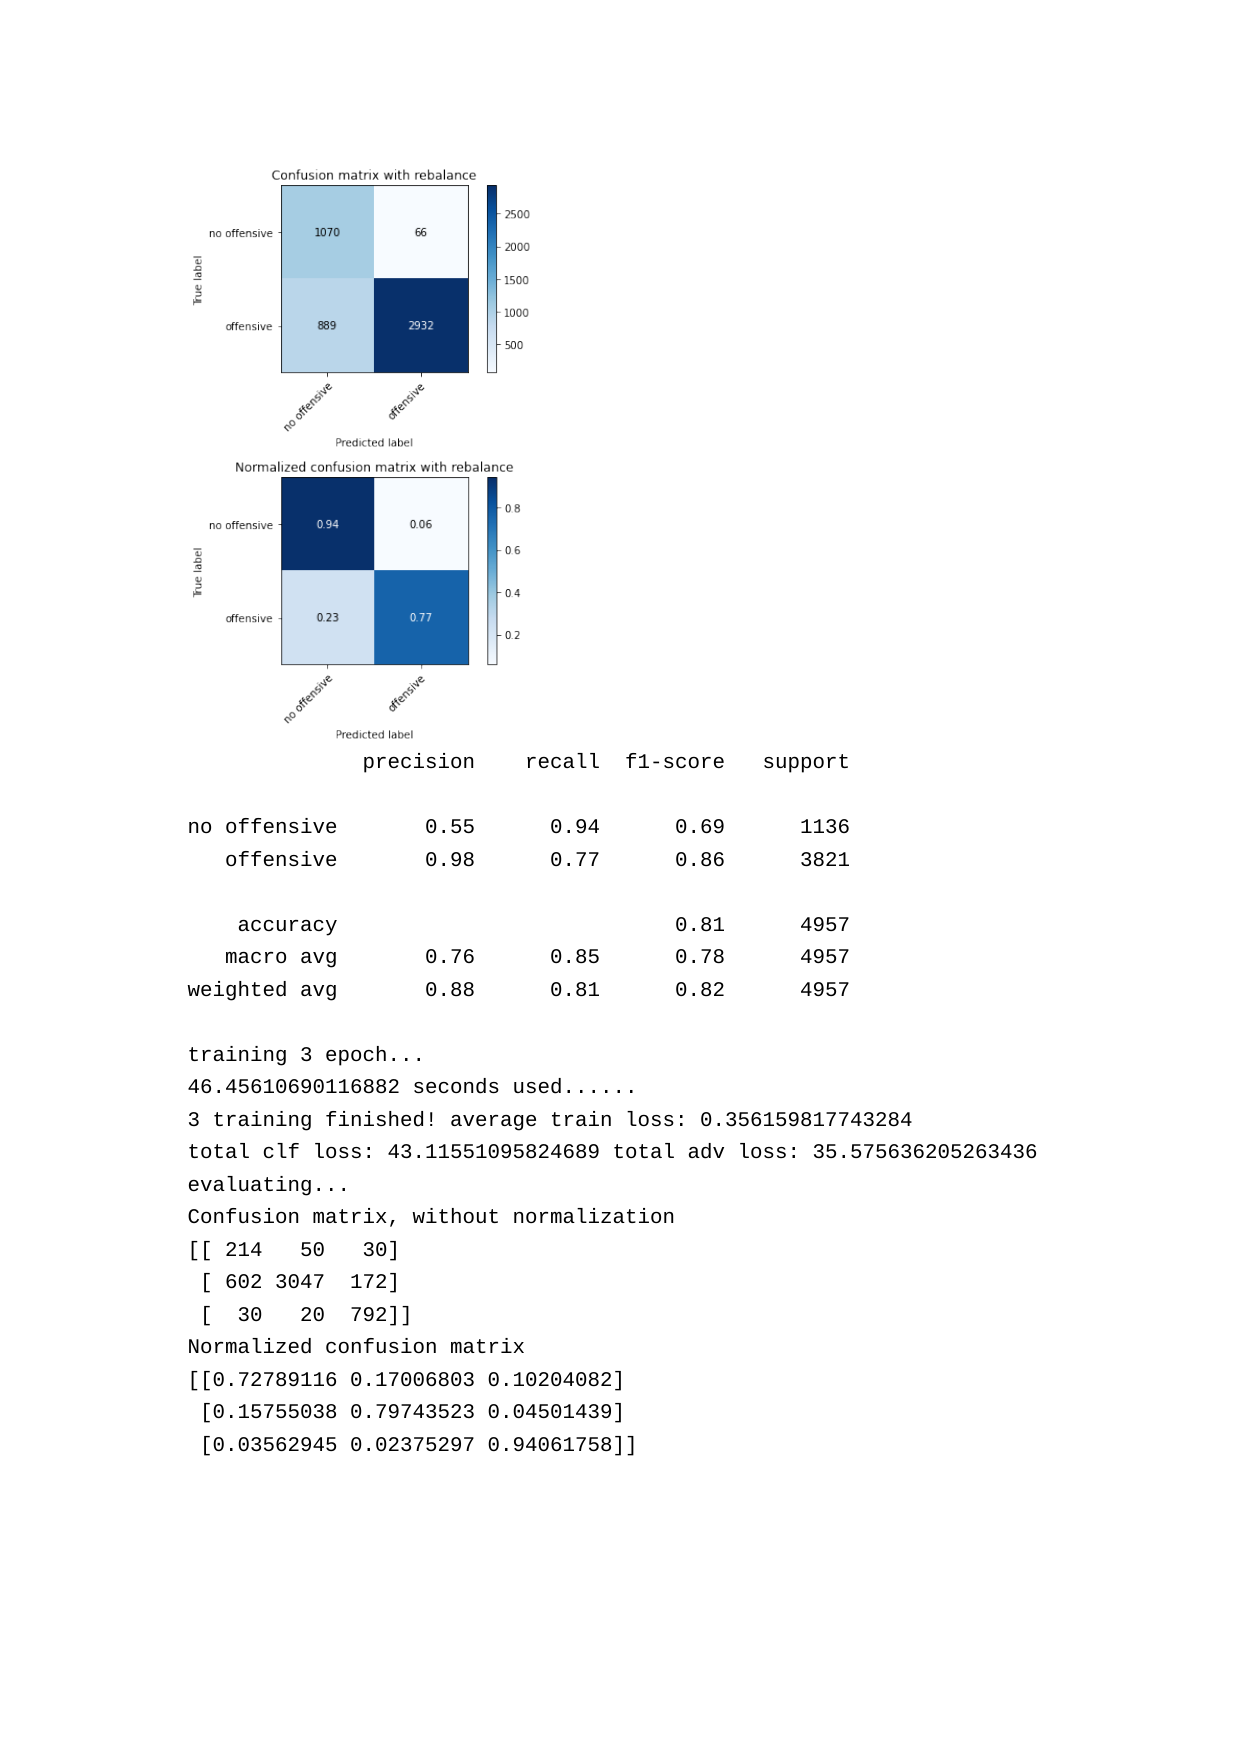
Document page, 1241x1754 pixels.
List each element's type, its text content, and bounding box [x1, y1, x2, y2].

text offensive 0.98 0.77 0.86 3821 [187, 844, 1053, 877]
text [[0.72789116 0.17006803 0.10204082] [187, 1364, 1053, 1397]
text no offensive 0.55 0.94 0.69 1136 [187, 812, 1053, 844]
text [ 602 3047 172] [187, 1267, 1053, 1299]
text [0.15755038 0.79743523 0.04501439] [187, 1397, 1053, 1429]
text [[ 214 50 30] [187, 1234, 1053, 1267]
text precision recall f1-score support [187, 747, 1053, 779]
text macro avg 0.76 0.85 0.78 4957 [187, 942, 1053, 974]
text [0.03562945 0.02375297 0.94061758]] [187, 1429, 1053, 1462]
text weighted avg 0.88 0.81 0.82 4957 [187, 974, 1053, 1007]
text [ 30 20 792]] [187, 1299, 1053, 1332]
text training 3 epoch... [187, 1039, 1053, 1072]
text total clf loss: 43.11551095824689 total adv loss: 35.575636205263436 [187, 1137, 1053, 1169]
text accuracy 0.81 4957 [187, 909, 1053, 942]
text 46.45610690116882 seconds used...... [187, 1072, 1053, 1104]
text 3 training finished! average train loss: 0.356159817743284 [187, 1104, 1053, 1137]
picture [187, 162, 538, 747]
text Confusion matrix, without normalization [187, 1202, 1053, 1234]
text Normalized confusion matrix [187, 1332, 1053, 1364]
text evaluating... [187, 1169, 1053, 1202]
